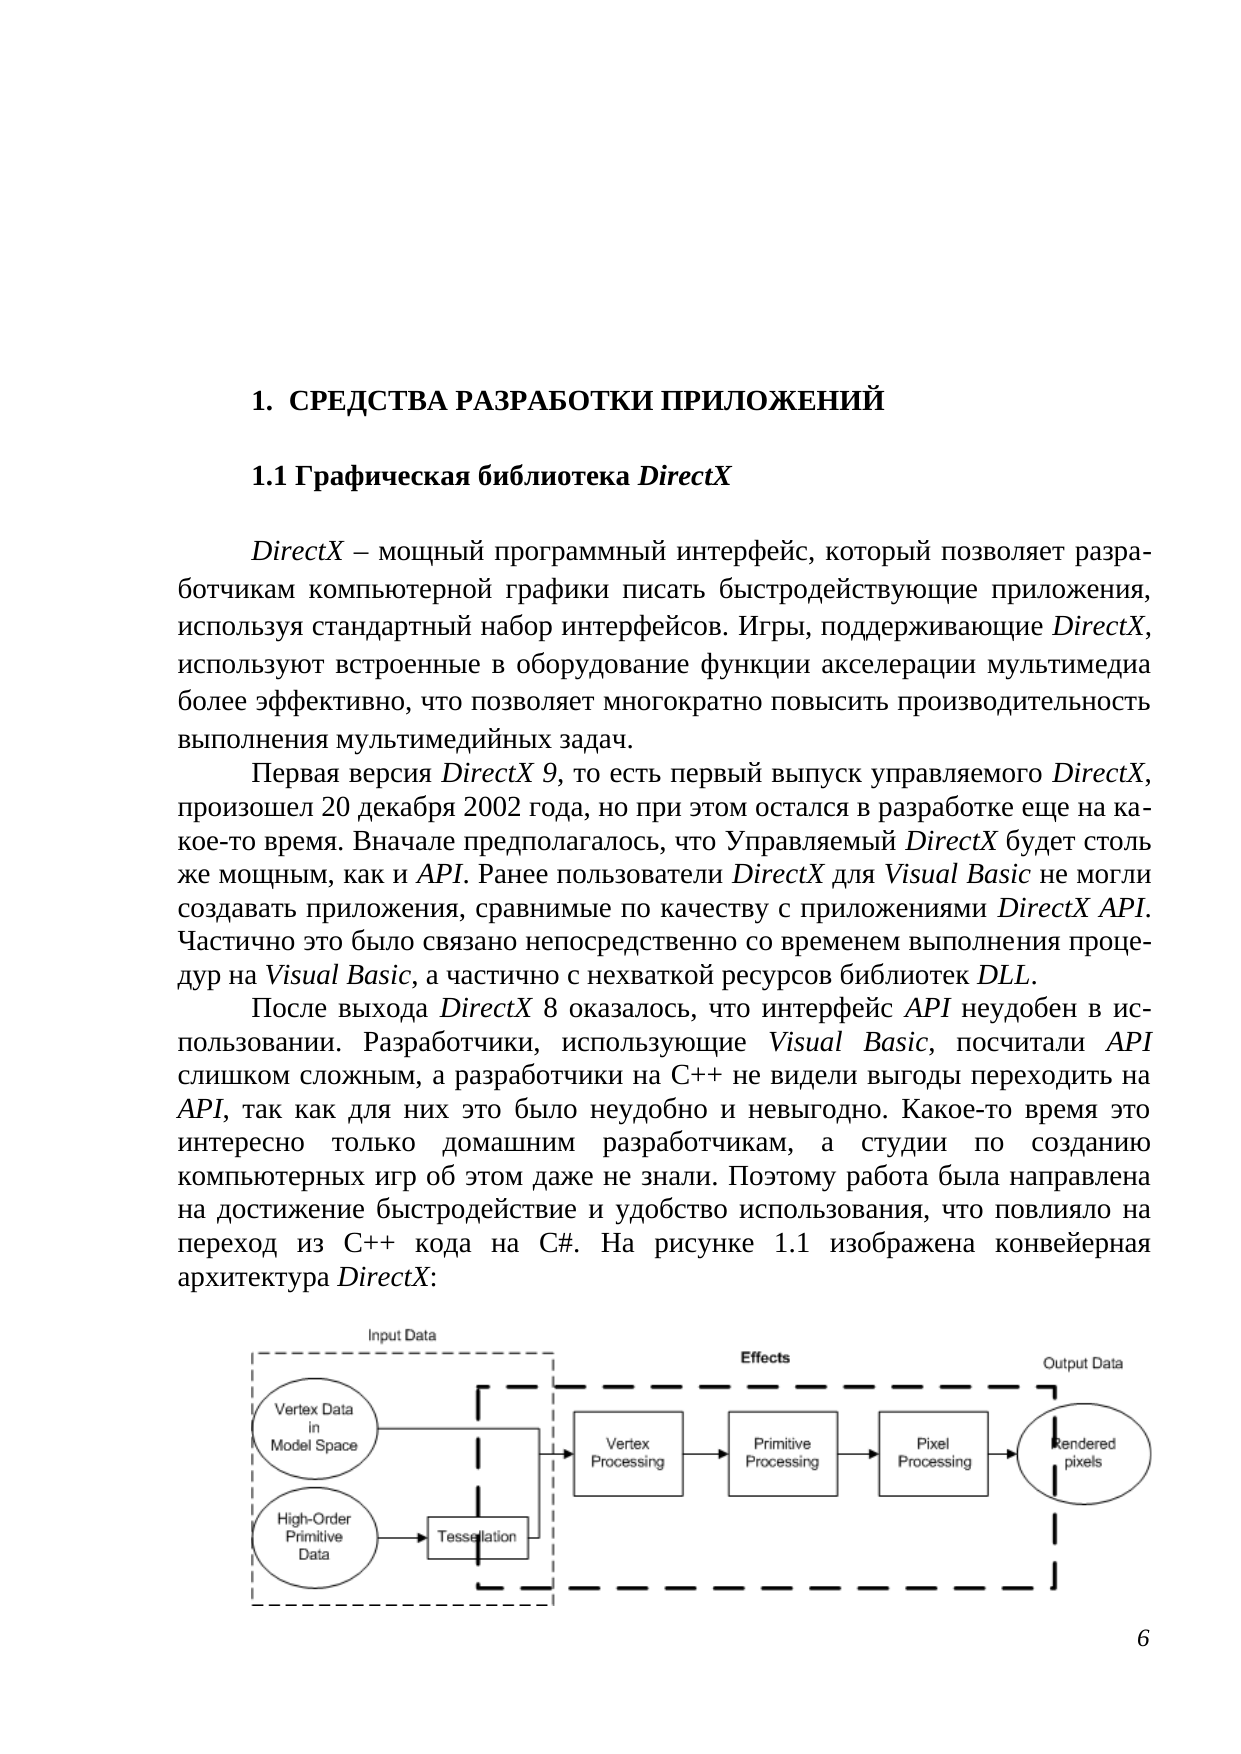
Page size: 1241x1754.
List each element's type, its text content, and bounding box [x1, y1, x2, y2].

list СРЕДСТВА РАЗРАБОТКИ ПРИЛОЖЕНИЙ [251, 381, 1152, 418]
picture [251, 1325, 1152, 1606]
text 1.1 Графическая библиотека DirectX [177, 456, 1152, 493]
text Первая версия DirectX 9, то есть первый выпуск управляемого DirectX, произошел 20 декабря 2002 года, но при этом остался в разработке еще на какое-то время. Вначале предполагалось, что Управляемый DirectX будет столь же мощным, как и API. Ранее пользователи DirectX для Visual Basic не могли создавать приложения, сравнимые по качеству с приложениями DirectX API. Частично это было связано непосредственно со временем выполнения процедур на Visual Basic, а частично с нехваткой ресурсов библиотек DLL. [177, 756, 1152, 990]
text После выхода DirectX 8 оказалось, что интерфейс API неудобен в использовании. Разработчики, использующие Visual Basic, посчитали API слишком сложным, а разработчики на С++ не видели выгоды переходить на API, так как для них это было неудобно и невыгодно. Какое-то время это интересно только домашним разработчикам, а студии по созданию компьютерных игр об этом даже не знали. Поэтому работа была направлена на достижение быстродействие и удобство использования, что повлияло на переход из С++ кода на С#. На рисунке 1.1 изображена конвейерная архитектура DirectX: [177, 990, 1152, 1292]
text DirectX – мощный программный интерфейс, который позволяет разработчикам компьютерной графики писать быстродействующие приложения, используя стандартный набор интерфейсов. Игры, поддерживающие DirectX, используют встроенные в оборудование функции акселерации мультимедиа более эффективно, что позволяет многократно повысить производительность выполнения мультимедийных задач. [177, 531, 1152, 756]
